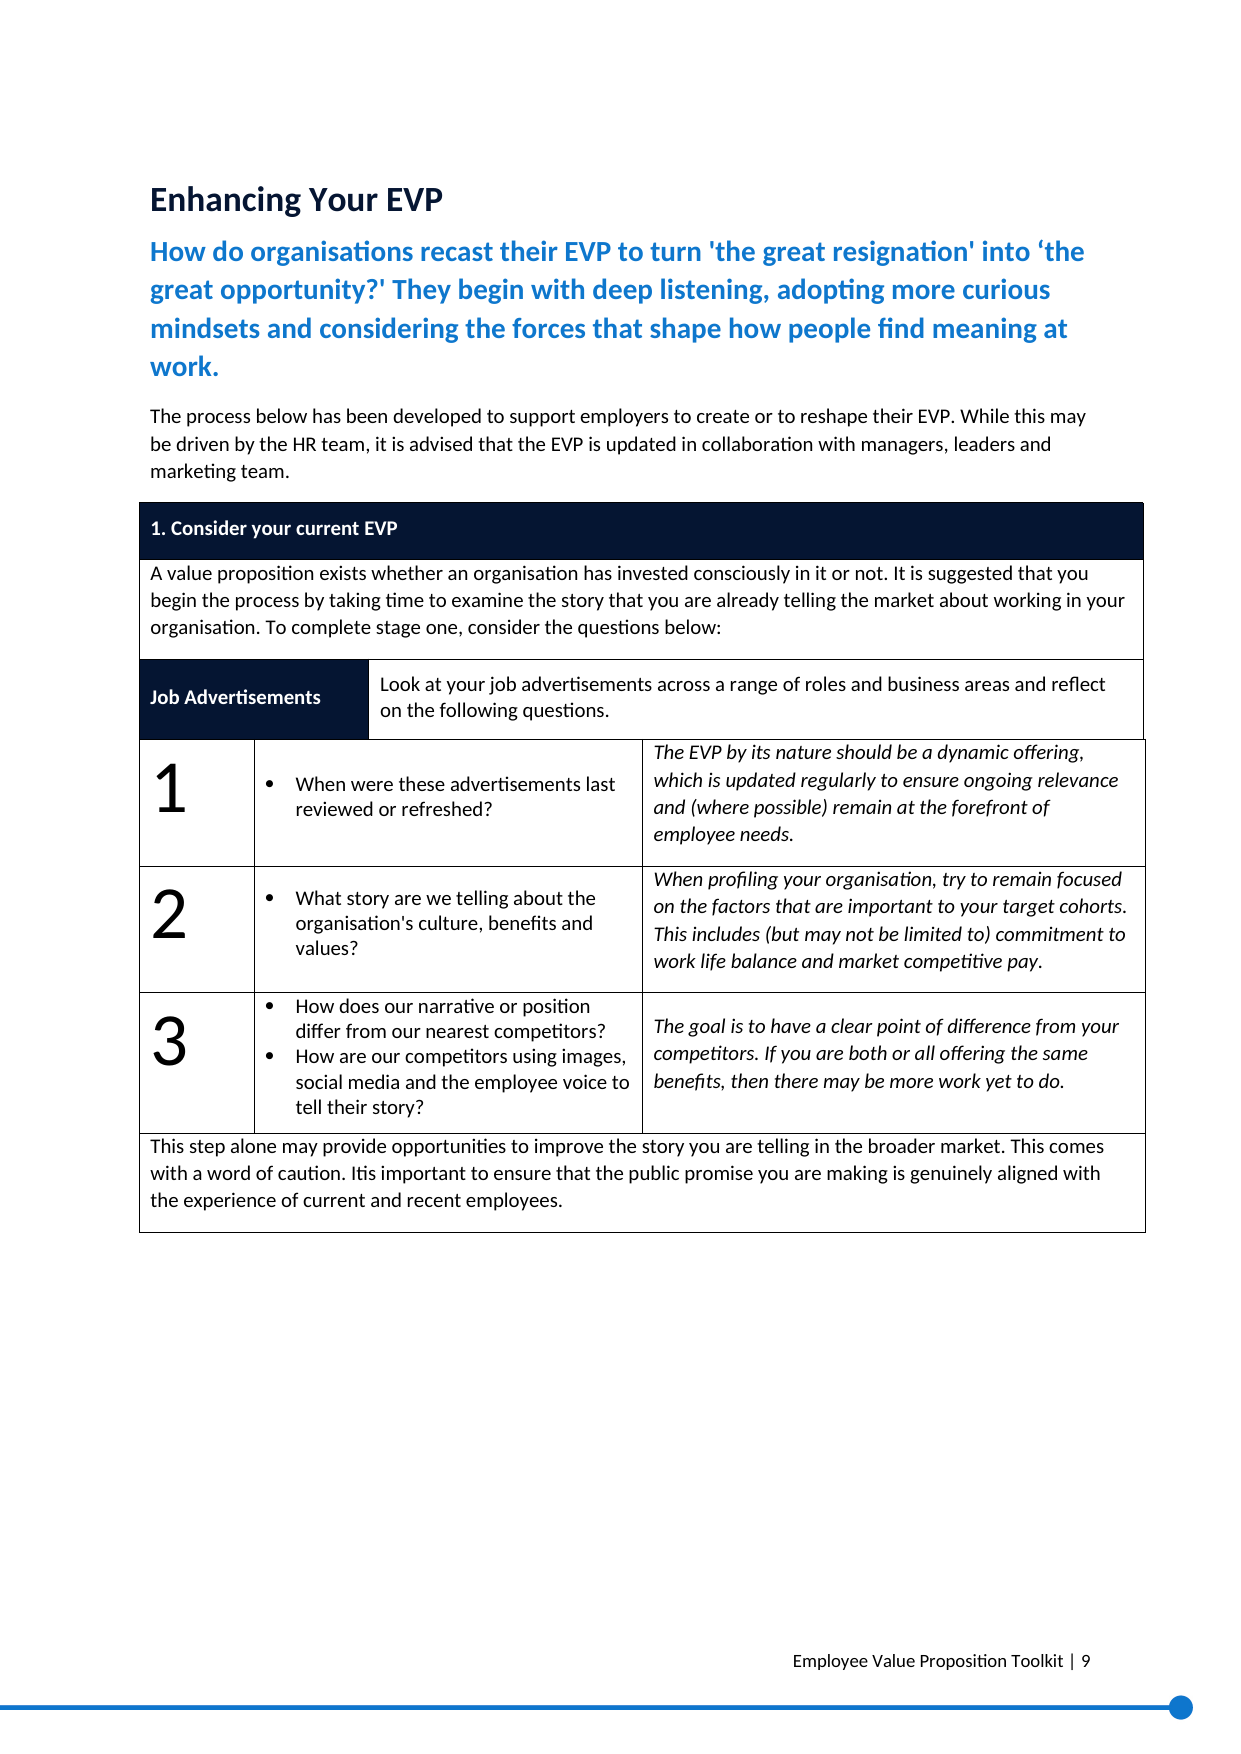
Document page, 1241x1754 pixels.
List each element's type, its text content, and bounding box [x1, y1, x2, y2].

picture [0, 1683, 1241, 1754]
table_cell What story are we telling about the organisation's culture, benefits and values? [255, 867, 642, 992]
table_cell 1 [140, 740, 254, 866]
table_cell Look at your job advertisements across a range of roles and business areas and reflect on the following questions. [369, 660, 1143, 739]
subtitle Enhancing Your EVP [150, 177, 1090, 220]
table_header 1. Consider your current EVP [140, 503, 1143, 559]
text How do organisations recast their EVP to turn 'the great resignation' into ‘the great opportunity?' They begin with deep listening, adopting more curious mindsets and considering the forces that shape how people find meaning at work. [150, 233, 1090, 384]
table_cell The EVP by its nature should be a dynamic offering, which is updated regularly to ensure ongoing relevance and (where possible) remain at the forefront of employee needs. [643, 740, 1145, 866]
table_cell A value proposition exists whether an organisation has invested consciously in it or not. It is suggested that you begin the process by taking time to examine the story that you are already telling the market about working in your organisation. To complete stage one, consider the questions below: [140, 560, 1143, 658]
table_cell When were these advertisements last reviewed or refreshed? [255, 740, 642, 866]
table_cell 3 [140, 993, 254, 1132]
table_cell How does our narrative or position differ from our nearest competitors? How are our competitors using images, social media and the employee voice to tell their story? [255, 993, 642, 1132]
table_cell Job Advertisements [140, 660, 368, 739]
table_cell When profiling your organisation, try to remain focused on the factors that are important to your target cohorts. This includes (but may not be limited to) commitment to work life balance and market competitive pay. [643, 867, 1145, 992]
table_cell The goal is to have a clear point of difference from your competitors. If you are both or all offering the same benefits, then there may be more work yet to do. [643, 993, 1145, 1132]
table_cell This step alone may provide opportunities to improve the story you are telling in the broader market. This comes with a word of caution. Itis important to ensure that the public promise you are making is genuinely aligned with the experience of current and recent employees. [140, 1134, 1145, 1232]
text The process below has been developed to support employers to create or to reshape their EVP. While this may be driven by the HR team, it is advised that the EVP is updated in collaboration with managers, leaders and marketing team. [150, 403, 1090, 483]
table_cell 2 [140, 867, 254, 992]
